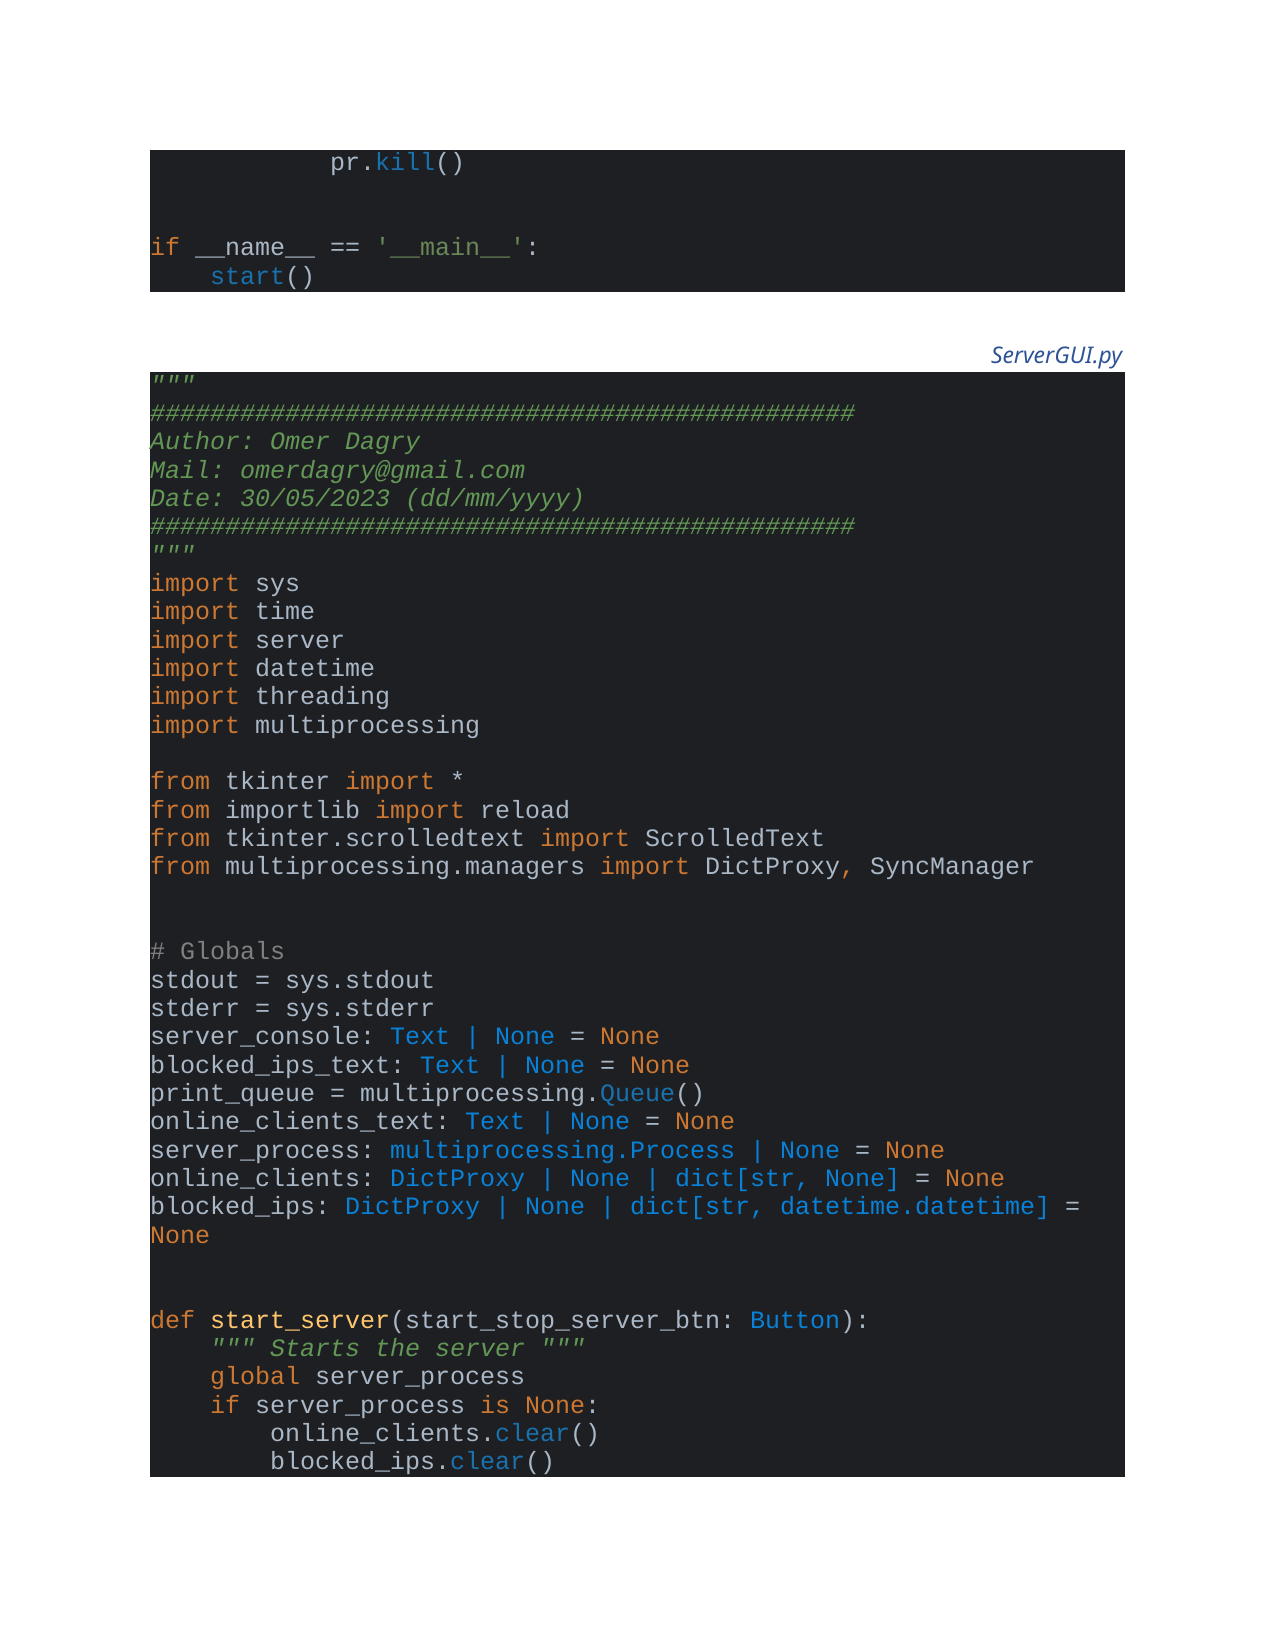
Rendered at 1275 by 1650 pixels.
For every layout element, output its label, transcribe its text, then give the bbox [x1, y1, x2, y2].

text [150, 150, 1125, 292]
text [150, 372, 1125, 1477]
subtitle ServerGUI.py [150, 338, 1125, 370]
